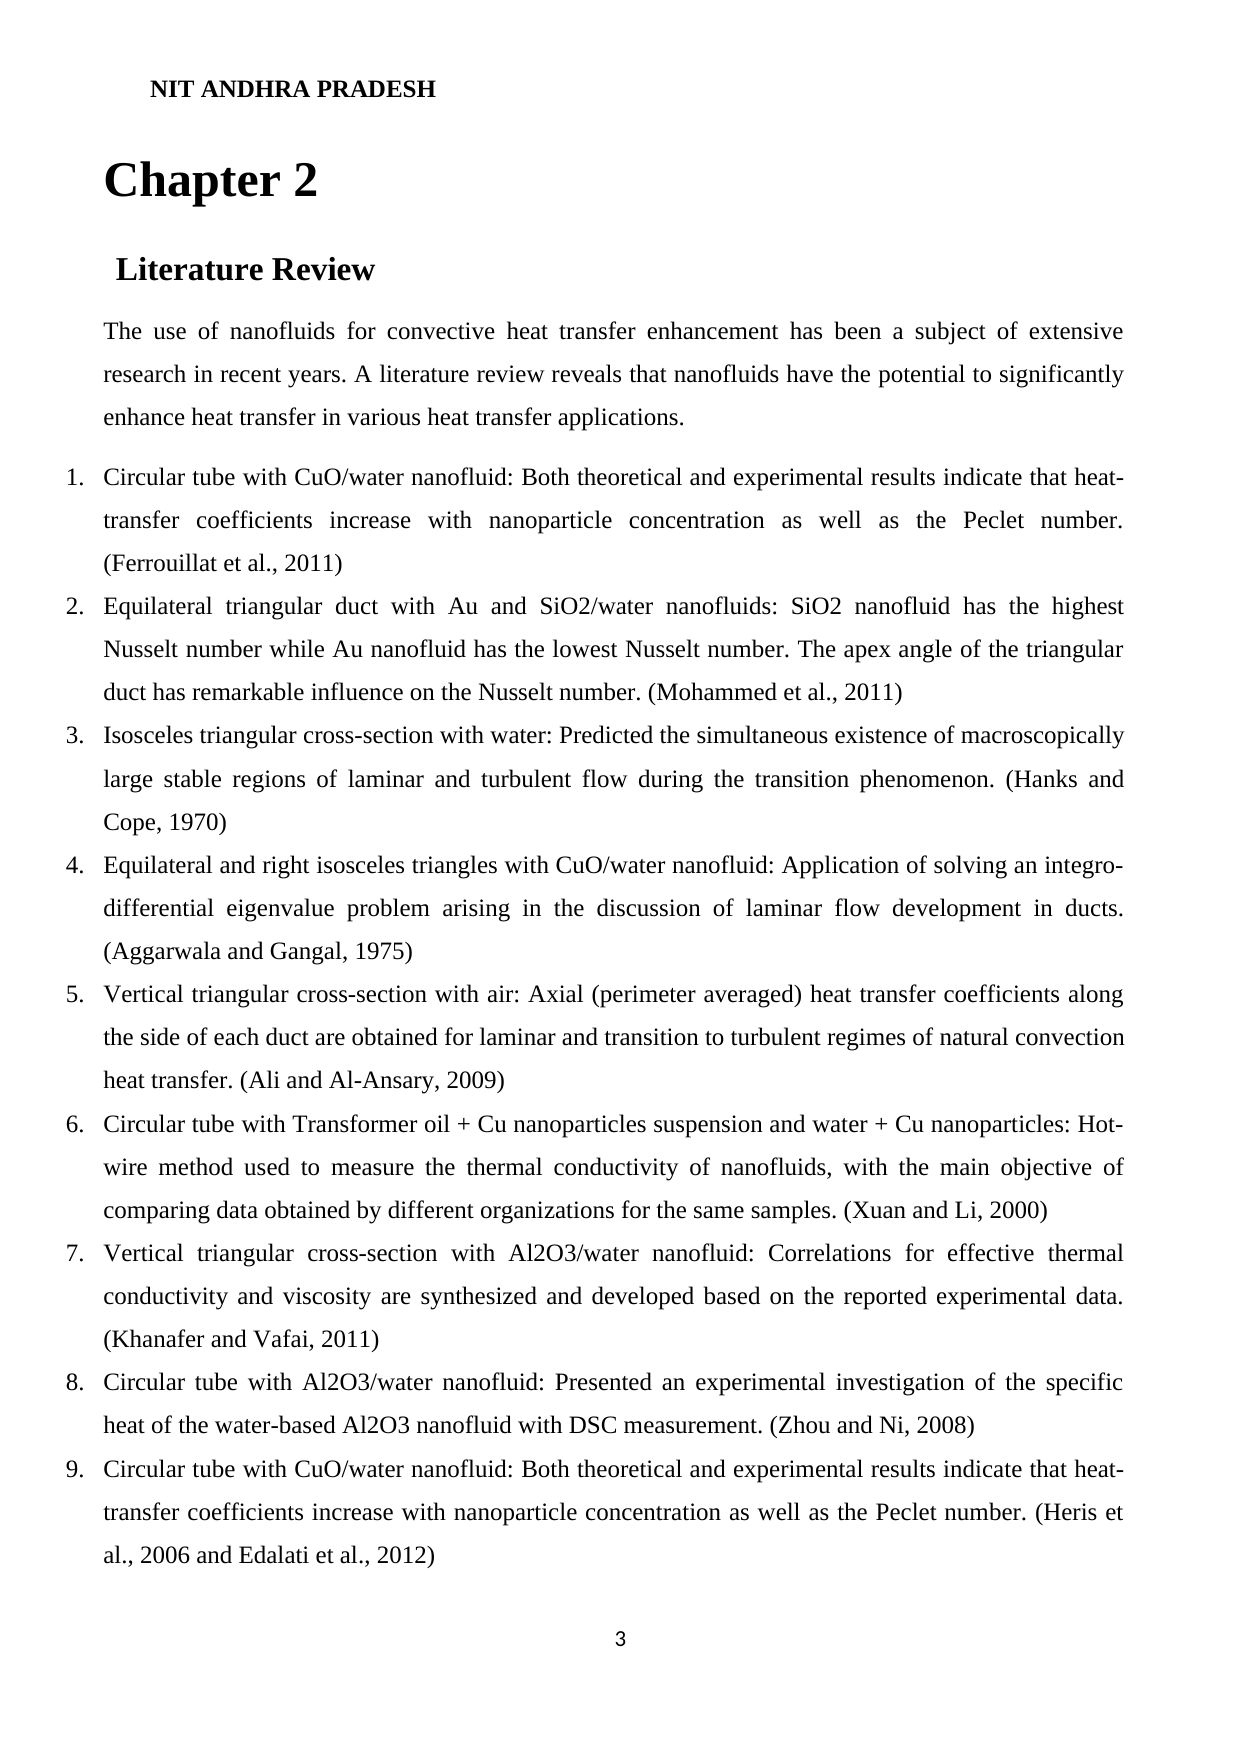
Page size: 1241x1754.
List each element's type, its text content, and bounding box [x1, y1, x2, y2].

list Vertical triangular cross-section with Al2O3/water nanofluid: Correlations for effective thermal conductivity and viscosity are synthesized and developed based on the reported experimental data. (Khanafer and Vafai, 2011) [66, 1238, 1125, 1353]
list Circular tube with Al2O3/water nanofluid: Presented an experimental investigation of the specific heat of the water-based Al2O3 nanofluid with DSC measurement. (Zhou and Ni, 2008) [66, 1367, 1125, 1439]
text Chapter 2 [103, 150, 1125, 207]
text The use of nanofluids for convective heat transfer enhancement has been a subject of extensive research in recent years. A literature review reveals that nanofluids have the potential to significantly enhance heat transfer in various heat transfer applications. [103, 316, 1125, 431]
list Equilateral triangular duct with Au and SiO2/water nanofluids: SiO2 nanofluid has the highest Nusselt number while Au nanofluid has the lowest Nusselt number. The apex angle of the triangular duct has remarkable influence on the Nusselt number. (Mohammed et al., 2011) [66, 591, 1125, 706]
list Isosceles triangular cross-section with water: Predicted the simultaneous existence of macroscopically large stable regions of laminar and turbulent flow during the transition phenomenon. (Hanks and Cope, 1970) [66, 721, 1125, 836]
list Equilateral and right isosceles triangles with CuO/water nanofluid: Application of solving an integro-differential eigenvalue problem arising in the discussion of laminar flow development in ducts. (Aggarwala and Gangal, 1975) [66, 850, 1125, 965]
text Literature Review [103, 249, 1125, 287]
list Circular tube with CuO/water nanofluid: Both theoretical and experimental results indicate that heat-transfer coefficients increase with nanoparticle concentration as well as the Peclet number. (Heris et al., 2006 and Edalati et al., 2012) [66, 1454, 1125, 1569]
list Circular tube with Transformer oil + Cu nanoparticles suspension and water + Cu nanoparticles: Hot-wire method used to measure the thermal conductivity of nanofluids, with the main objective of comparing data obtained by different organizations for the same samples. (Xuan and Li, 2000) [66, 1109, 1125, 1224]
list Circular tube with CuO/water nanofluid: Both theoretical and experimental results indicate that heat-transfer coefficients increase with nanoparticle concentration as well as the Peclet number. (Ferrouillat et al., 2011) [66, 462, 1125, 577]
list Vertical triangular cross-section with air: Axial (perimeter averaged) heat transfer coefficients along the side of each duct are obtained for laminar and transition to turbulent regimes of natural convection heat transfer. (Ali and Al-Ansary, 2009) [66, 979, 1125, 1094]
